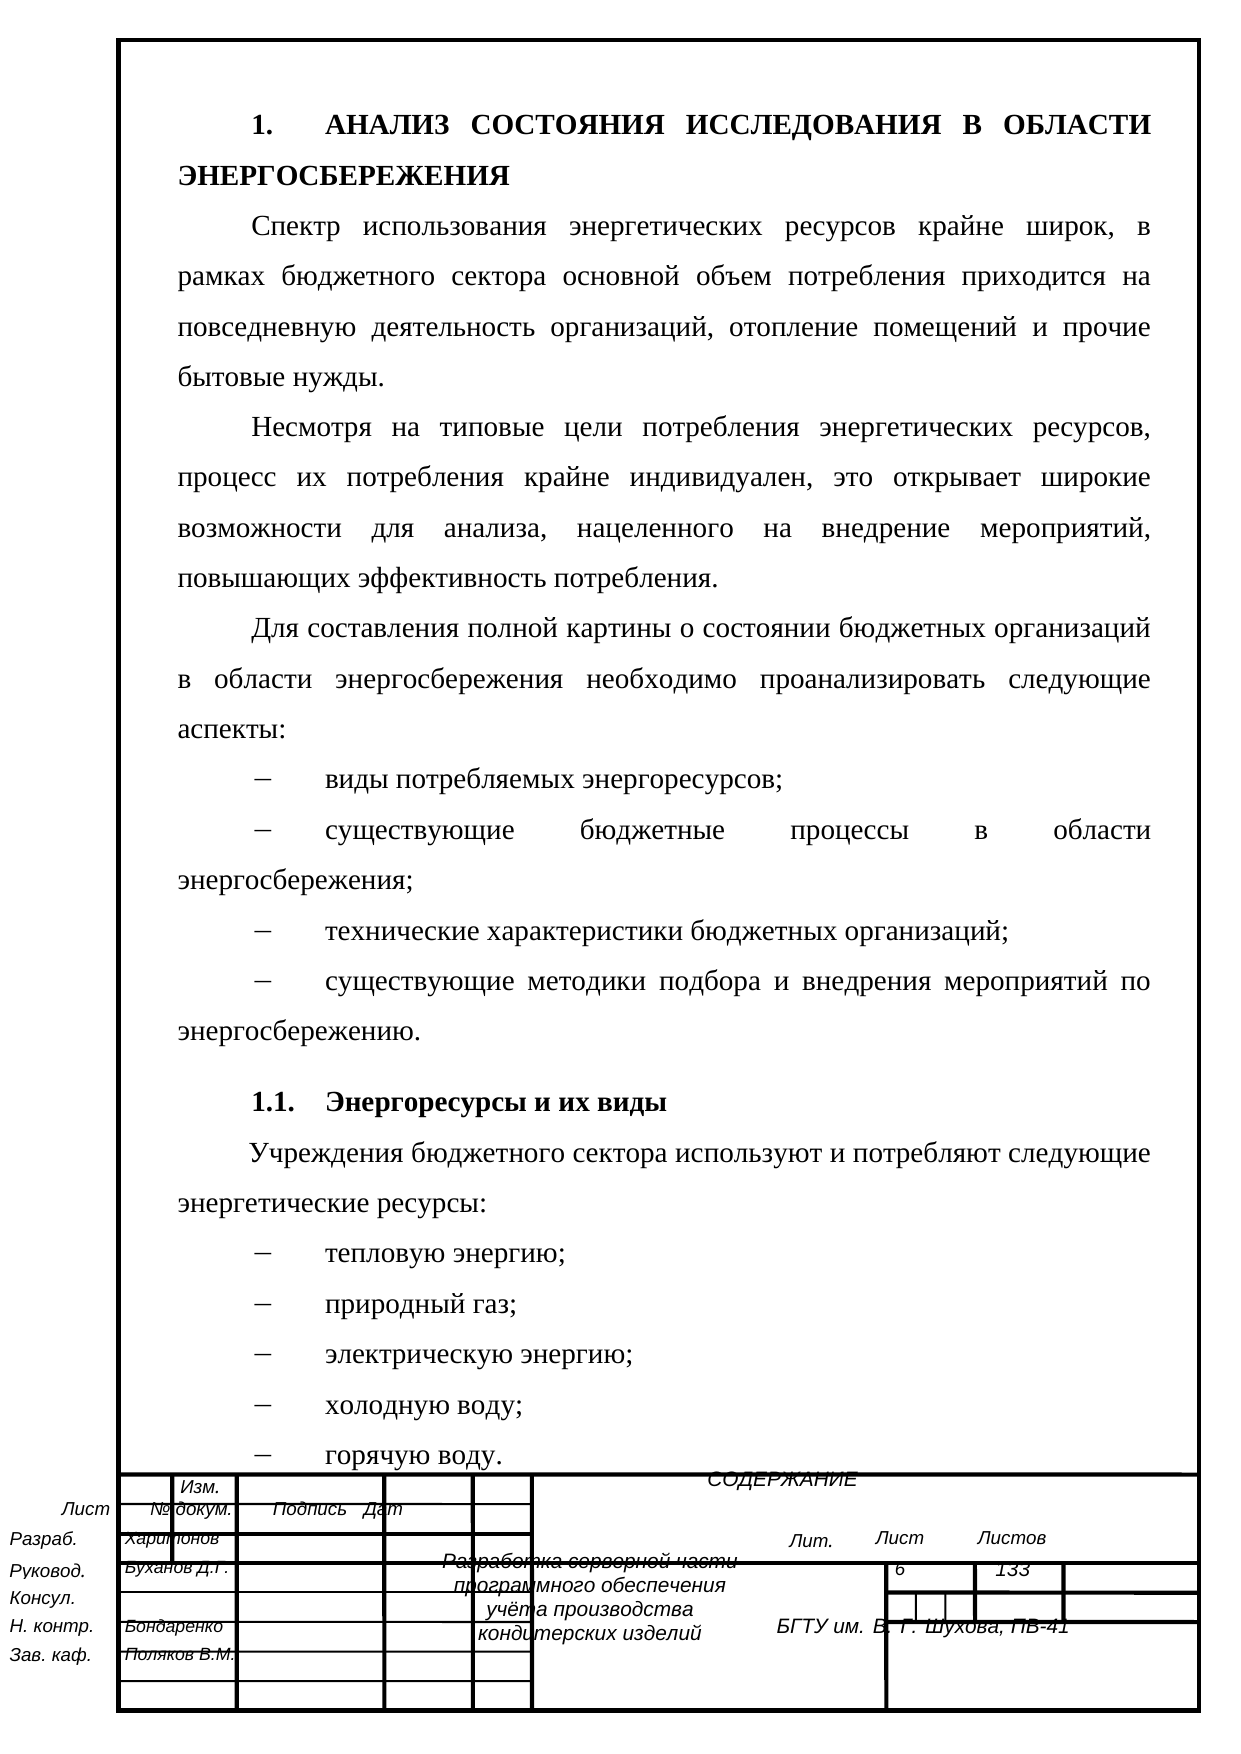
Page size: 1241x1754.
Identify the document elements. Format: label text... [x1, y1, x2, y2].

list электрическую энергию; [177, 1336, 1152, 1370]
subtitle АНАЛИЗ СОСТОЯНИЯ ИССЛЕДОВАНИЯ В ОБЛАСТИ ЭНЕРГОСБЕРЕЖЕНИЯ [177, 107, 1152, 191]
list тепловую энергию; [177, 1236, 1152, 1269]
text Для составления полной картины о состоянии бюджетных организаций в области энергосбережения необходимо проанализировать следующие аспекты: [177, 611, 1152, 745]
list виды потребляемых энергоресурсов; [177, 761, 1152, 795]
text Несмотря на типовые цели потребления энергетических ресурсов, процесс их потребления крайне индивидуален, это открывает широкие возможности для анализа, нацеленного на внедрение мероприятий, повышающих эффективность потребления. [177, 409, 1152, 594]
list холодную воду; [177, 1387, 1152, 1420]
list горячую воду. [177, 1437, 1152, 1471]
subtitle Энергоресурсы и их виды [177, 1084, 1152, 1118]
list существующие методики подбора и внедрения мероприятий по энергосбережению. [177, 963, 1152, 1047]
list технические характеристики бюджетных организаций; [177, 913, 1152, 946]
list природный газ; [177, 1286, 1152, 1319]
text Учреждения бюджетного сектора используют и потребляют следующие энергетические ресурсы: [177, 1135, 1152, 1219]
list существующие бюджетные процессы в области энергосбережения; [177, 812, 1152, 896]
text Спектр использования энергетических ресурсов крайне широк, в рамках бюджетного сектора основной объем потребления приходится на повседневную деятельность организаций, отопление помещений и прочие бытовые нужды. [177, 208, 1152, 392]
